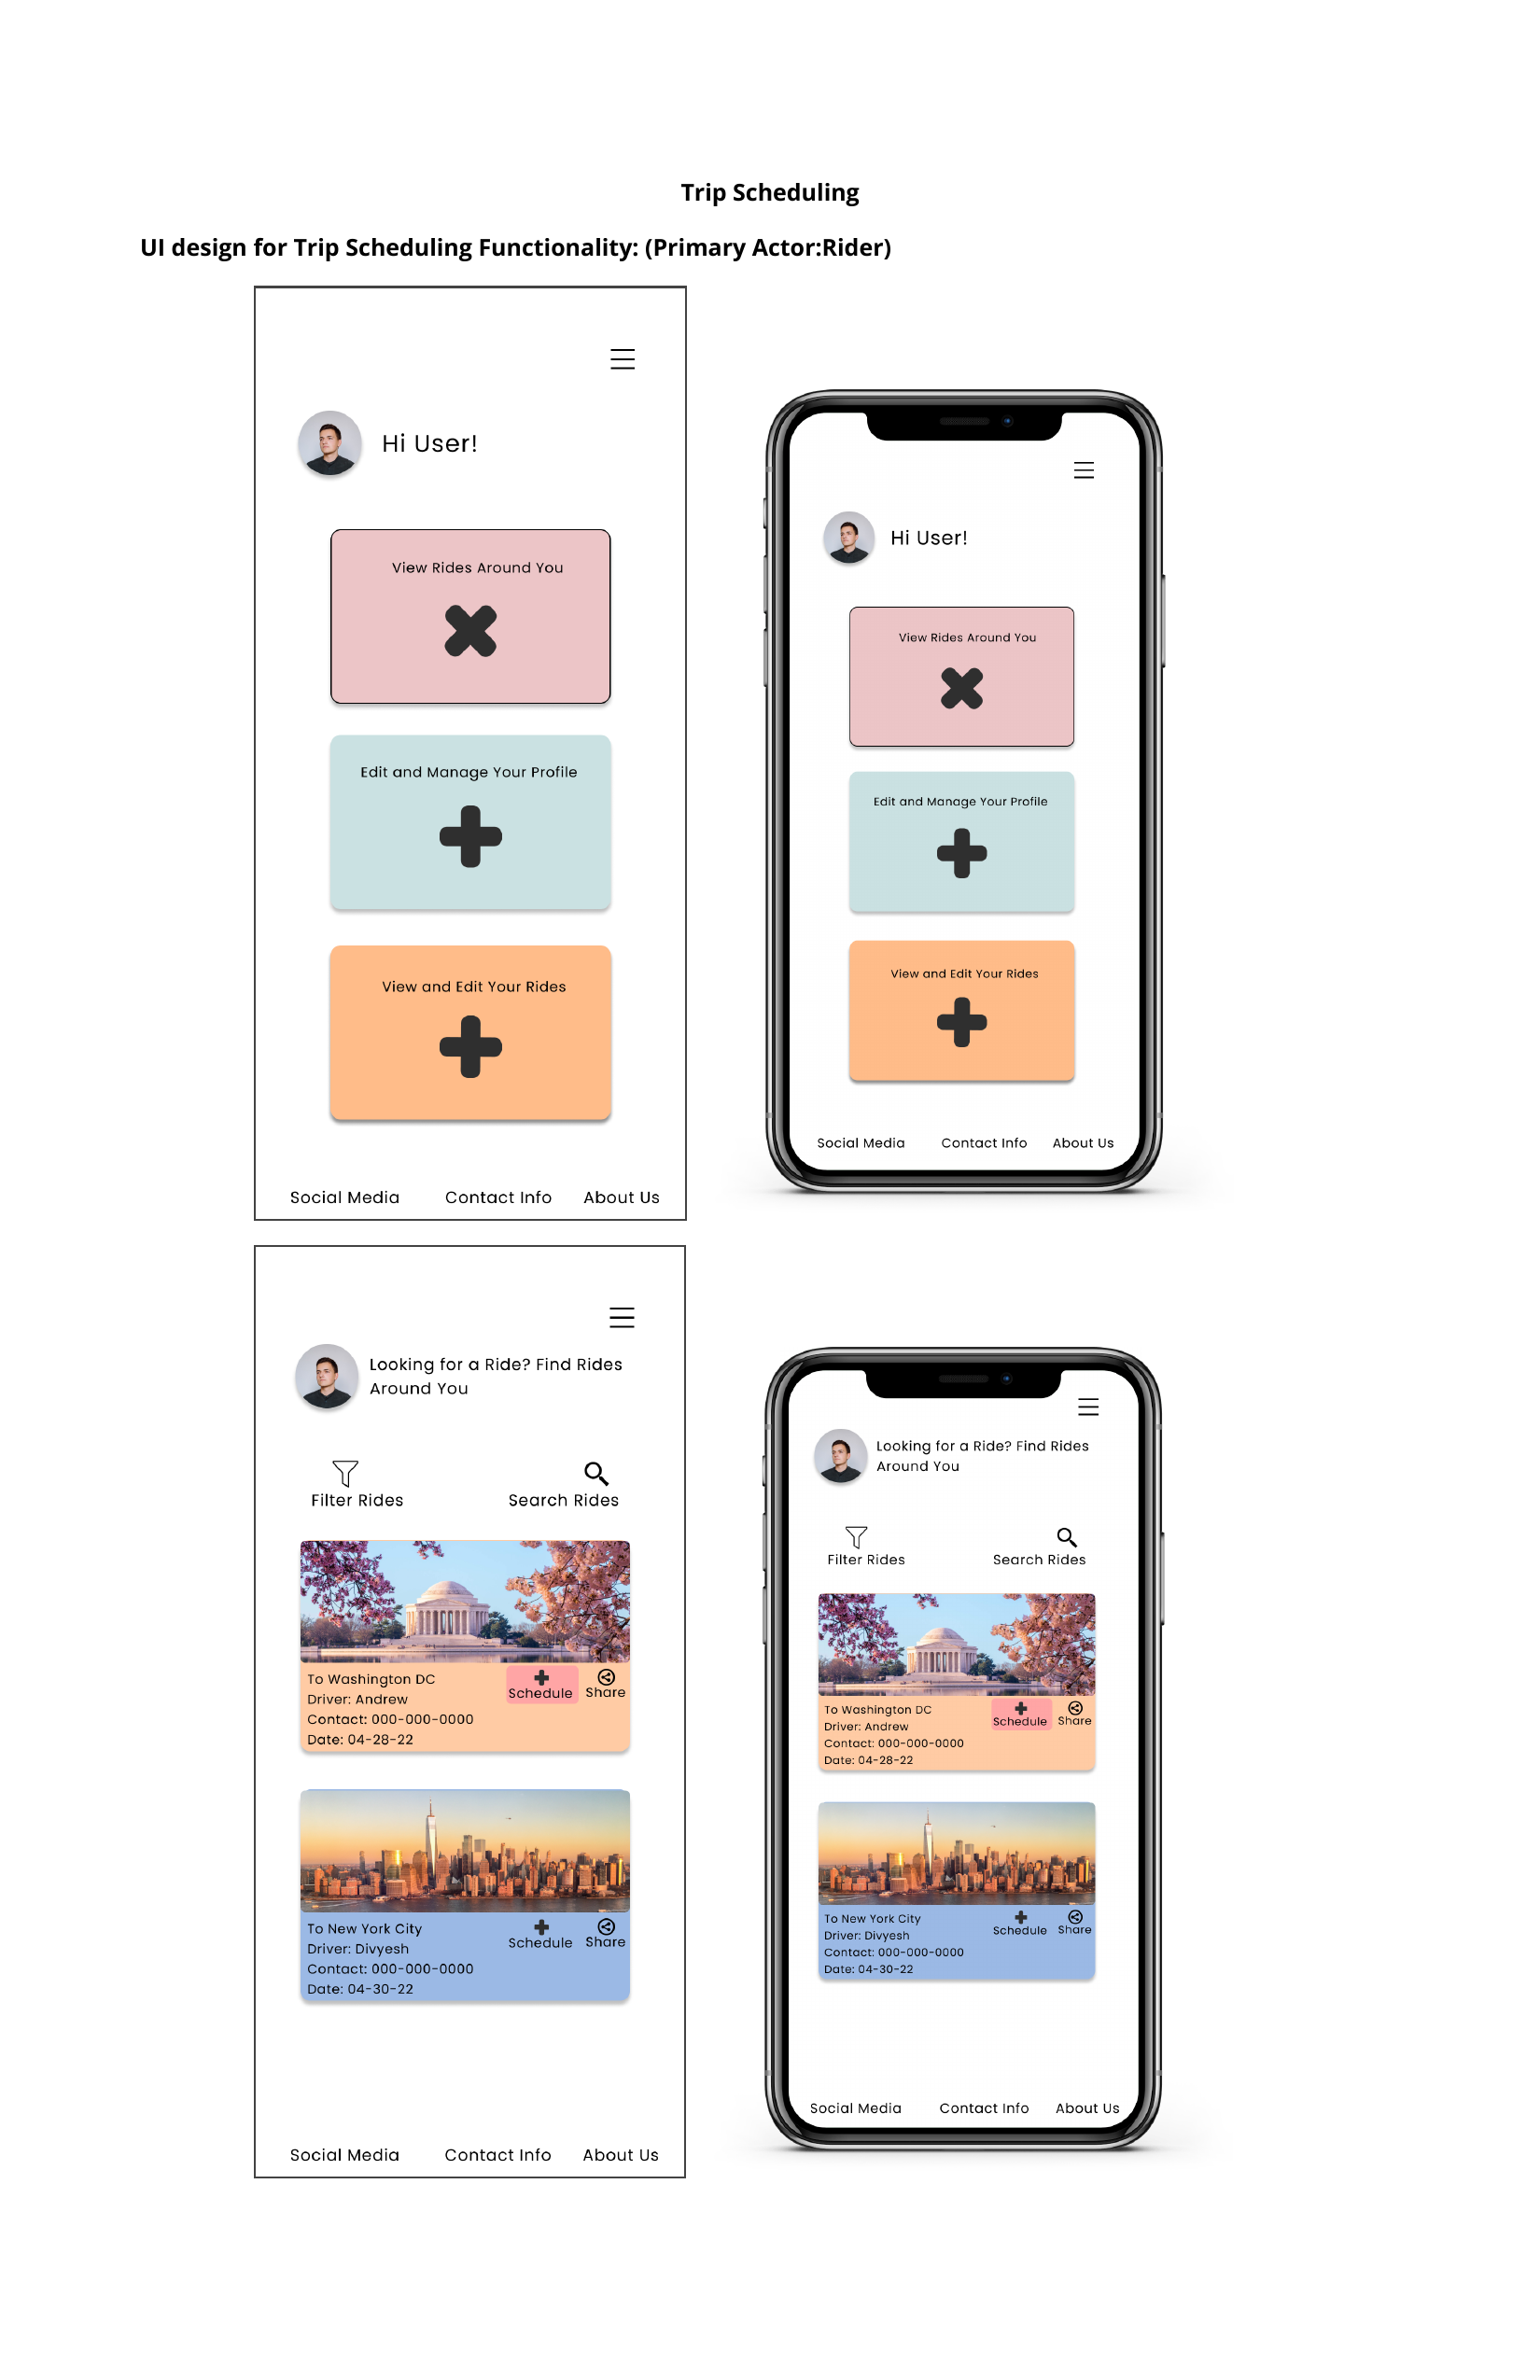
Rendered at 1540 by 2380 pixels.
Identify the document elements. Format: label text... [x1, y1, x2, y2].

picture [686, 1347, 1237, 2179]
picture [687, 389, 1238, 1222]
text UI design for Trip Scheduling Functionality: (Primary Actor:Rider) [140, 231, 1400, 262]
picture [256, 288, 685, 1219]
text Trip Scheduling [140, 175, 1400, 207]
picture [256, 1247, 684, 2177]
